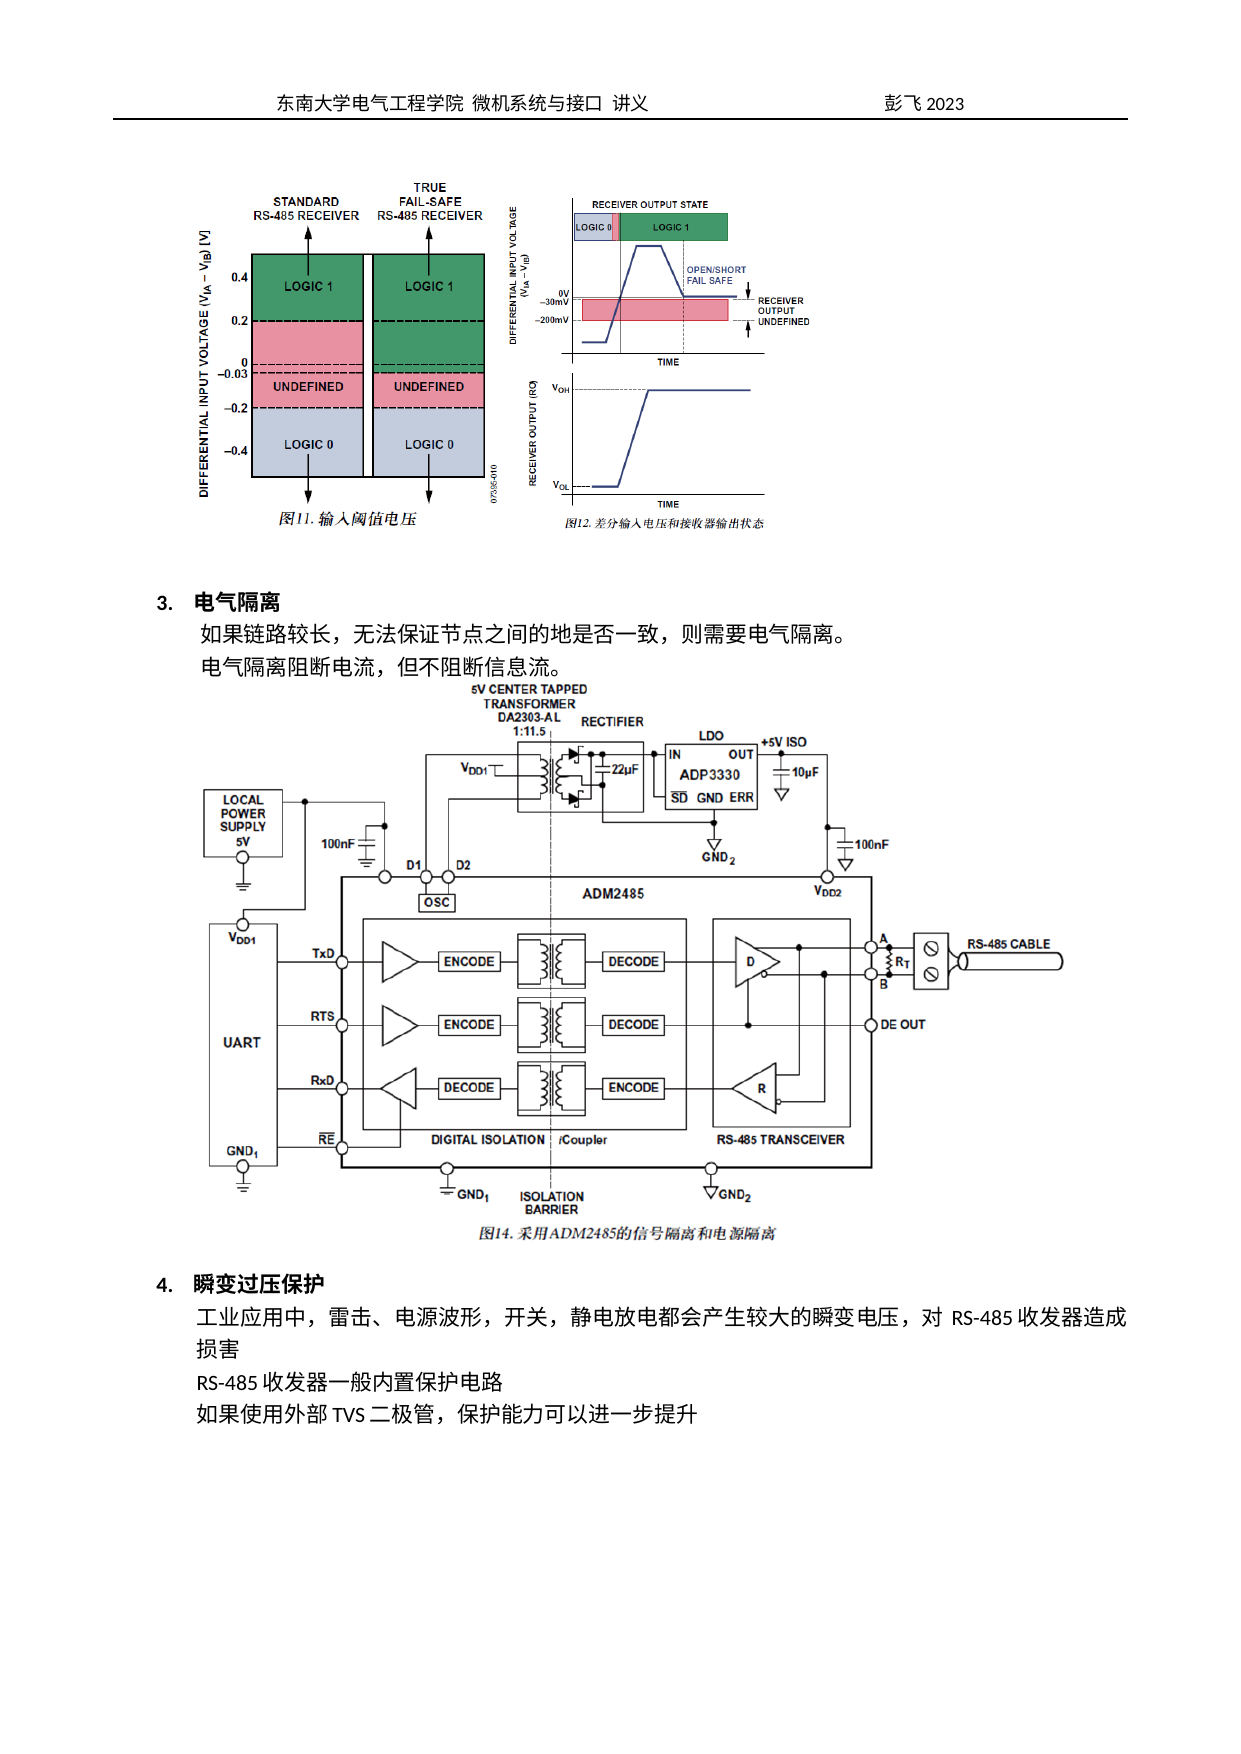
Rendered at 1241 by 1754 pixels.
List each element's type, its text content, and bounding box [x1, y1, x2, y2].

text RS-485收发器一般内置保护电路 [196, 1364, 1128, 1397]
text 如果链路较长，无法保证节点之间的地是否一致，则需要电气隔离。 [112, 617, 1128, 649]
list 电气隔离 [156, 584, 1128, 617]
text 工业应用中，雷击、电源波形，开关，静电放电都会产生较大的瞬变电压，对RS-485收发器造成损害 [196, 1299, 1128, 1364]
text 电气隔离阻断电流，但不阻断信息流。 [200, 649, 1128, 682]
picture [200, 682, 1066, 1249]
picture [193, 177, 810, 536]
list 瞬变过压保护 [156, 1267, 1128, 1299]
text 如果使用外部TVS二极管，保护能力可以进一步提升 [196, 1397, 1128, 1429]
